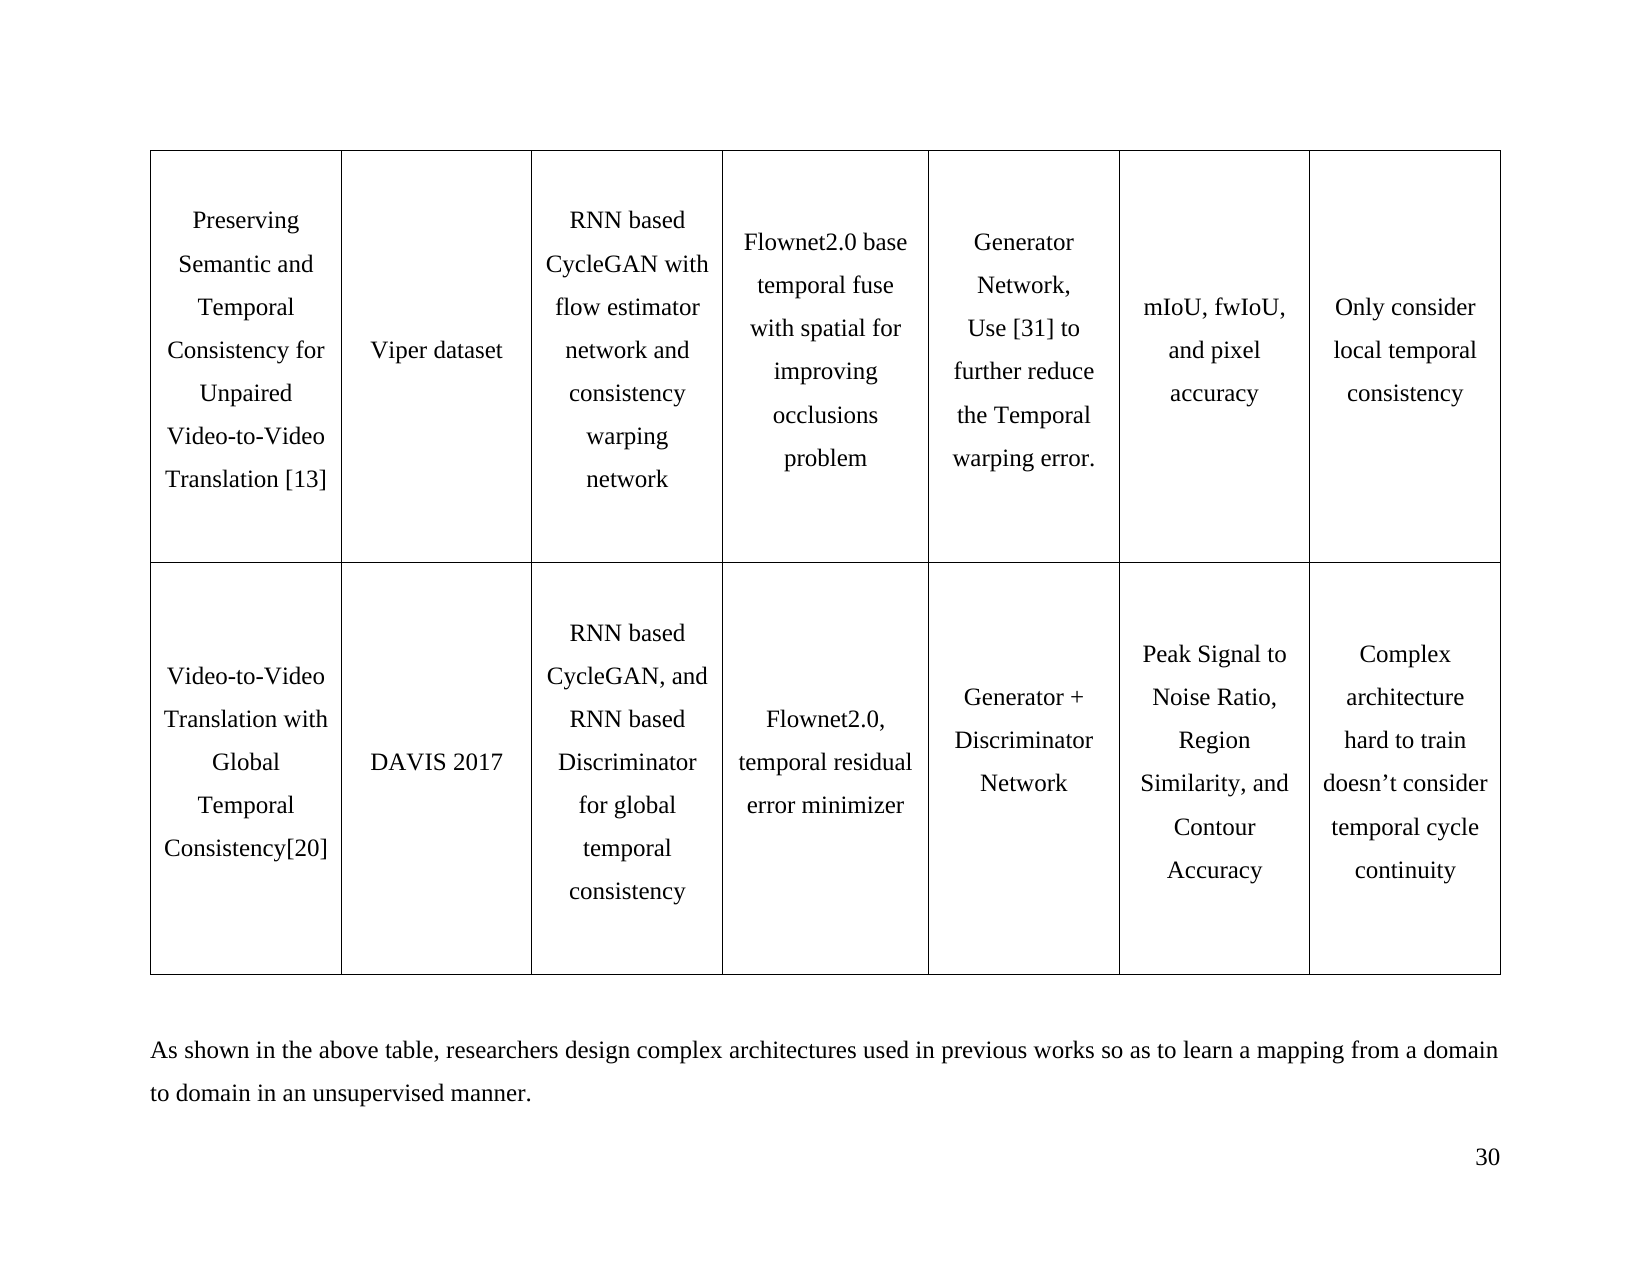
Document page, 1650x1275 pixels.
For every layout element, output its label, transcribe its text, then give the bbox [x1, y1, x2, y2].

table_cell Complex architecture hard to train doesn’t consider temporal cycle continuity [1310, 563, 1500, 974]
text As shown in the above table, researchers design complex architectures used in previous works so as to learn a mapping from a domain to domain in an unsupervised manner. [150, 1035, 1500, 1107]
table_cell Generator + Discriminator Network [929, 563, 1119, 974]
table_cell RNN based CycleGAN, and RNN based Discriminator for global temporal consistency [532, 563, 722, 974]
table_cell Peak Signal to Noise Ratio, Region Similarity, and Contour Accuracy [1120, 563, 1309, 974]
table_cell Generator Network, Use [31] to further reduce the Temporal warping error. [929, 151, 1119, 562]
table_cell Viper dataset [342, 151, 531, 562]
table_cell Preserving Semantic and Temporal Consistency for Unpaired Video-to-Video Translation [13] [151, 151, 341, 562]
table_cell Flownet2.0, temporal residual error minimizer [723, 563, 928, 974]
table_cell DAVIS 2017 [342, 563, 531, 974]
table_cell Video-to-Video Translation with Global Temporal Consistency[20] [151, 563, 341, 974]
table_cell Flownet2.0 base temporal fuse with spatial for improving occlusions problem [723, 151, 928, 562]
table_cell mIoU, fwIoU, and pixel accuracy [1120, 151, 1309, 562]
table_cell Only consider local temporal consistency [1310, 151, 1500, 562]
table_cell RNN based CycleGAN with flow estimator network and consistency warping network [532, 151, 722, 562]
